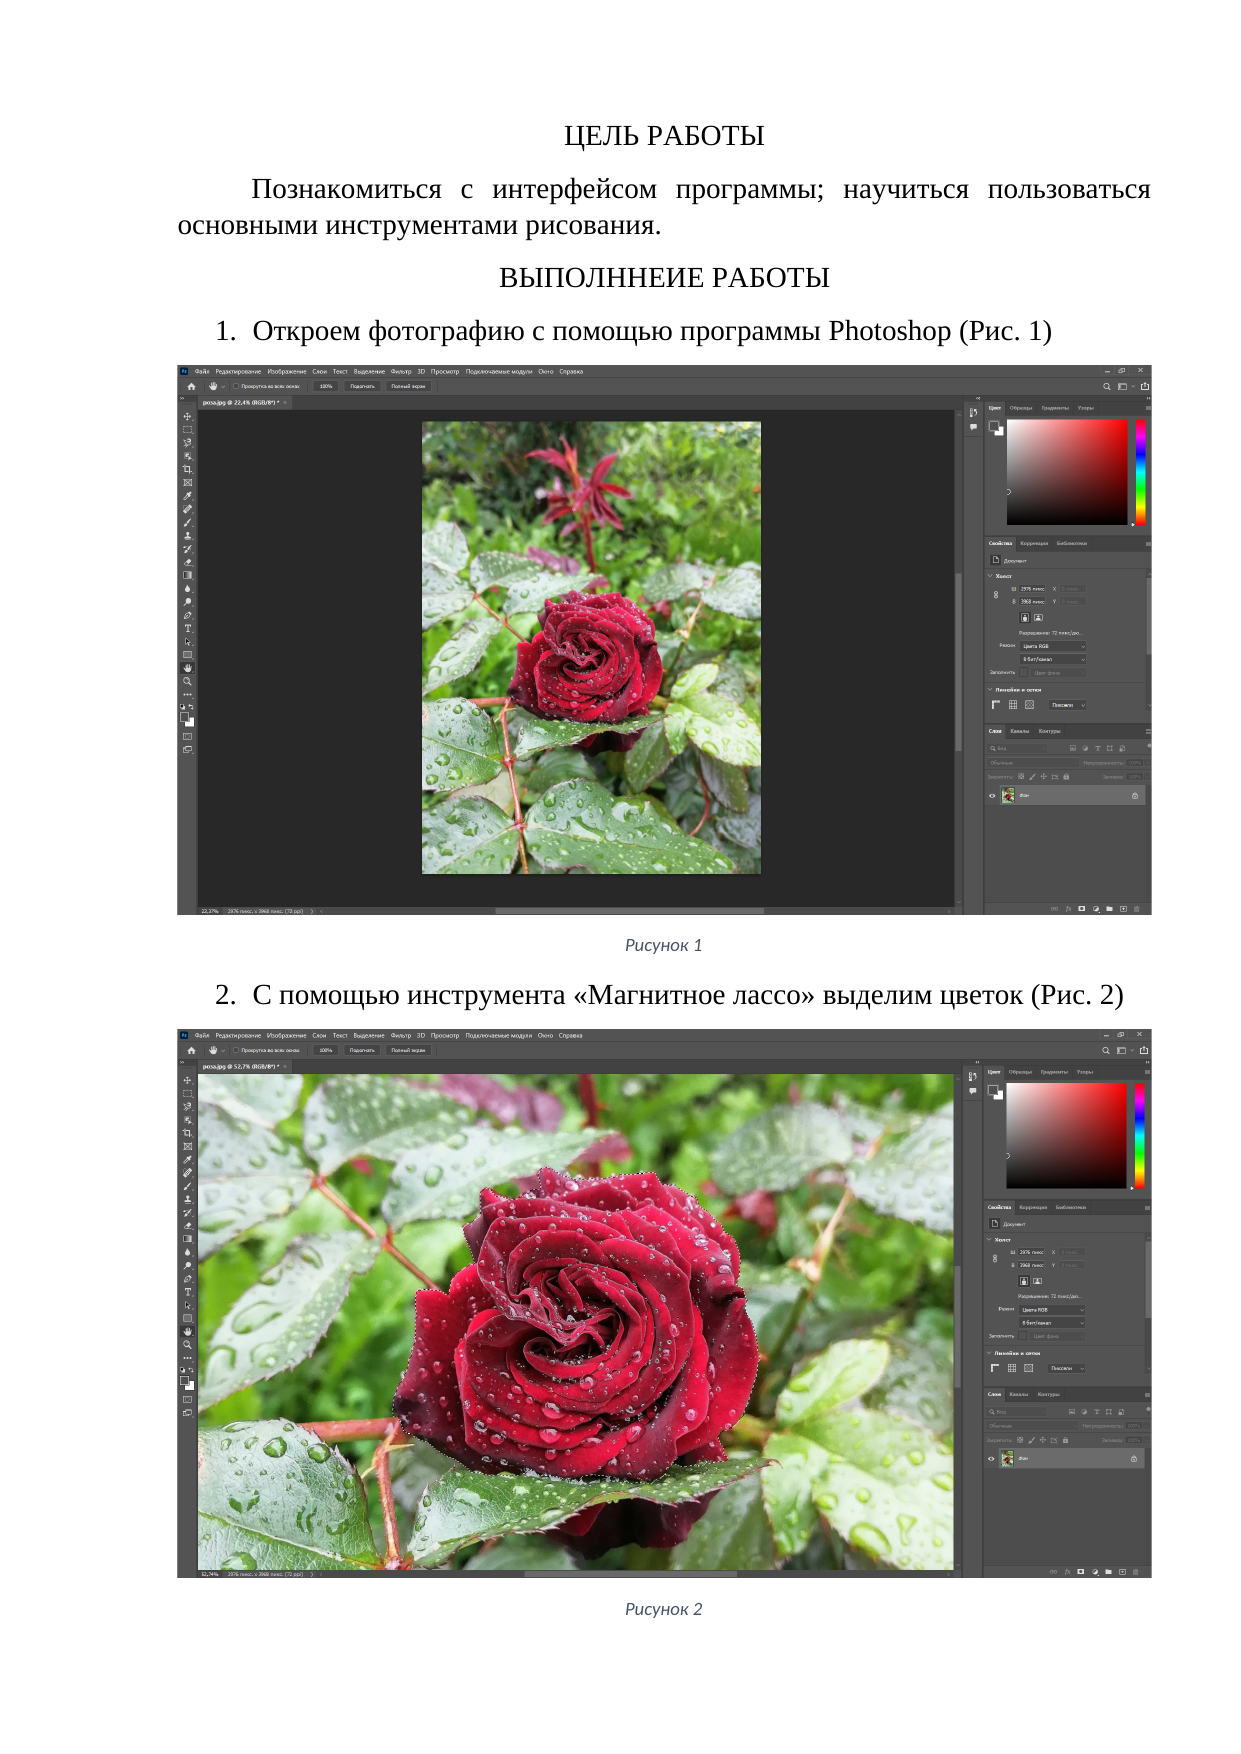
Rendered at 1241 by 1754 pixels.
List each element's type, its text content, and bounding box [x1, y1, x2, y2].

list Откроем фотографию с помощью программы Photoshop (Рис. 1) [215, 313, 1152, 346]
picture [177, 365, 1152, 915]
picture [177, 1029, 1152, 1578]
text ВЫПОЛННЕИЕ РАБОТЫ [177, 260, 1152, 293]
list С помощью инструмента «Магнитное лассо» выделим цветок (Рис. 2) [215, 977, 1152, 1010]
text Познакомиться с интерфейсом программы; научиться пользоваться основными инструментами рисования. [177, 171, 1152, 241]
text ЦЕЛЬ РАБОТЫ [177, 118, 1152, 152]
